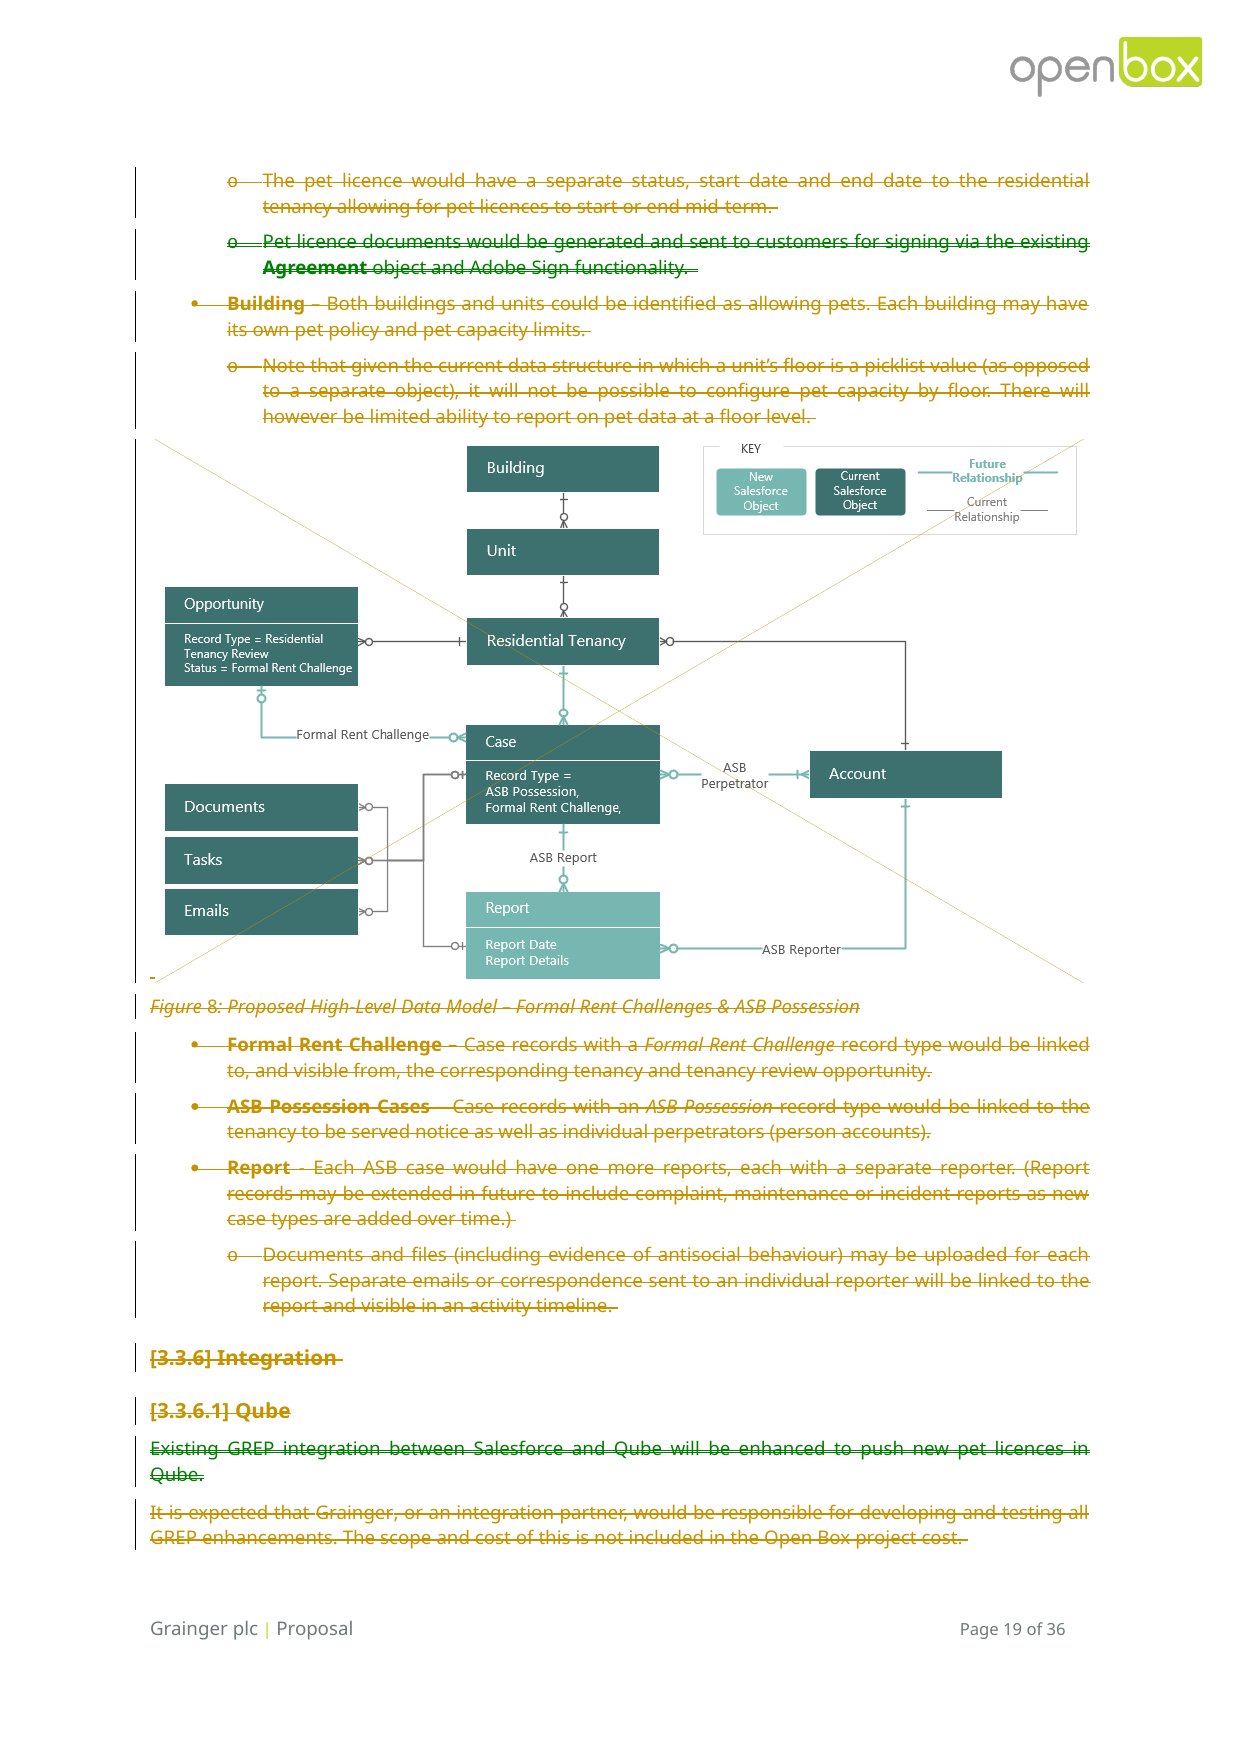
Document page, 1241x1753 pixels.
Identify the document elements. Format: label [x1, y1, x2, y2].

picture [155, 440, 617, 982]
picture [156, 712, 1083, 984]
picture [621, 440, 1084, 982]
picture [1010, 37, 1203, 97]
picture [157, 439, 1081, 710]
